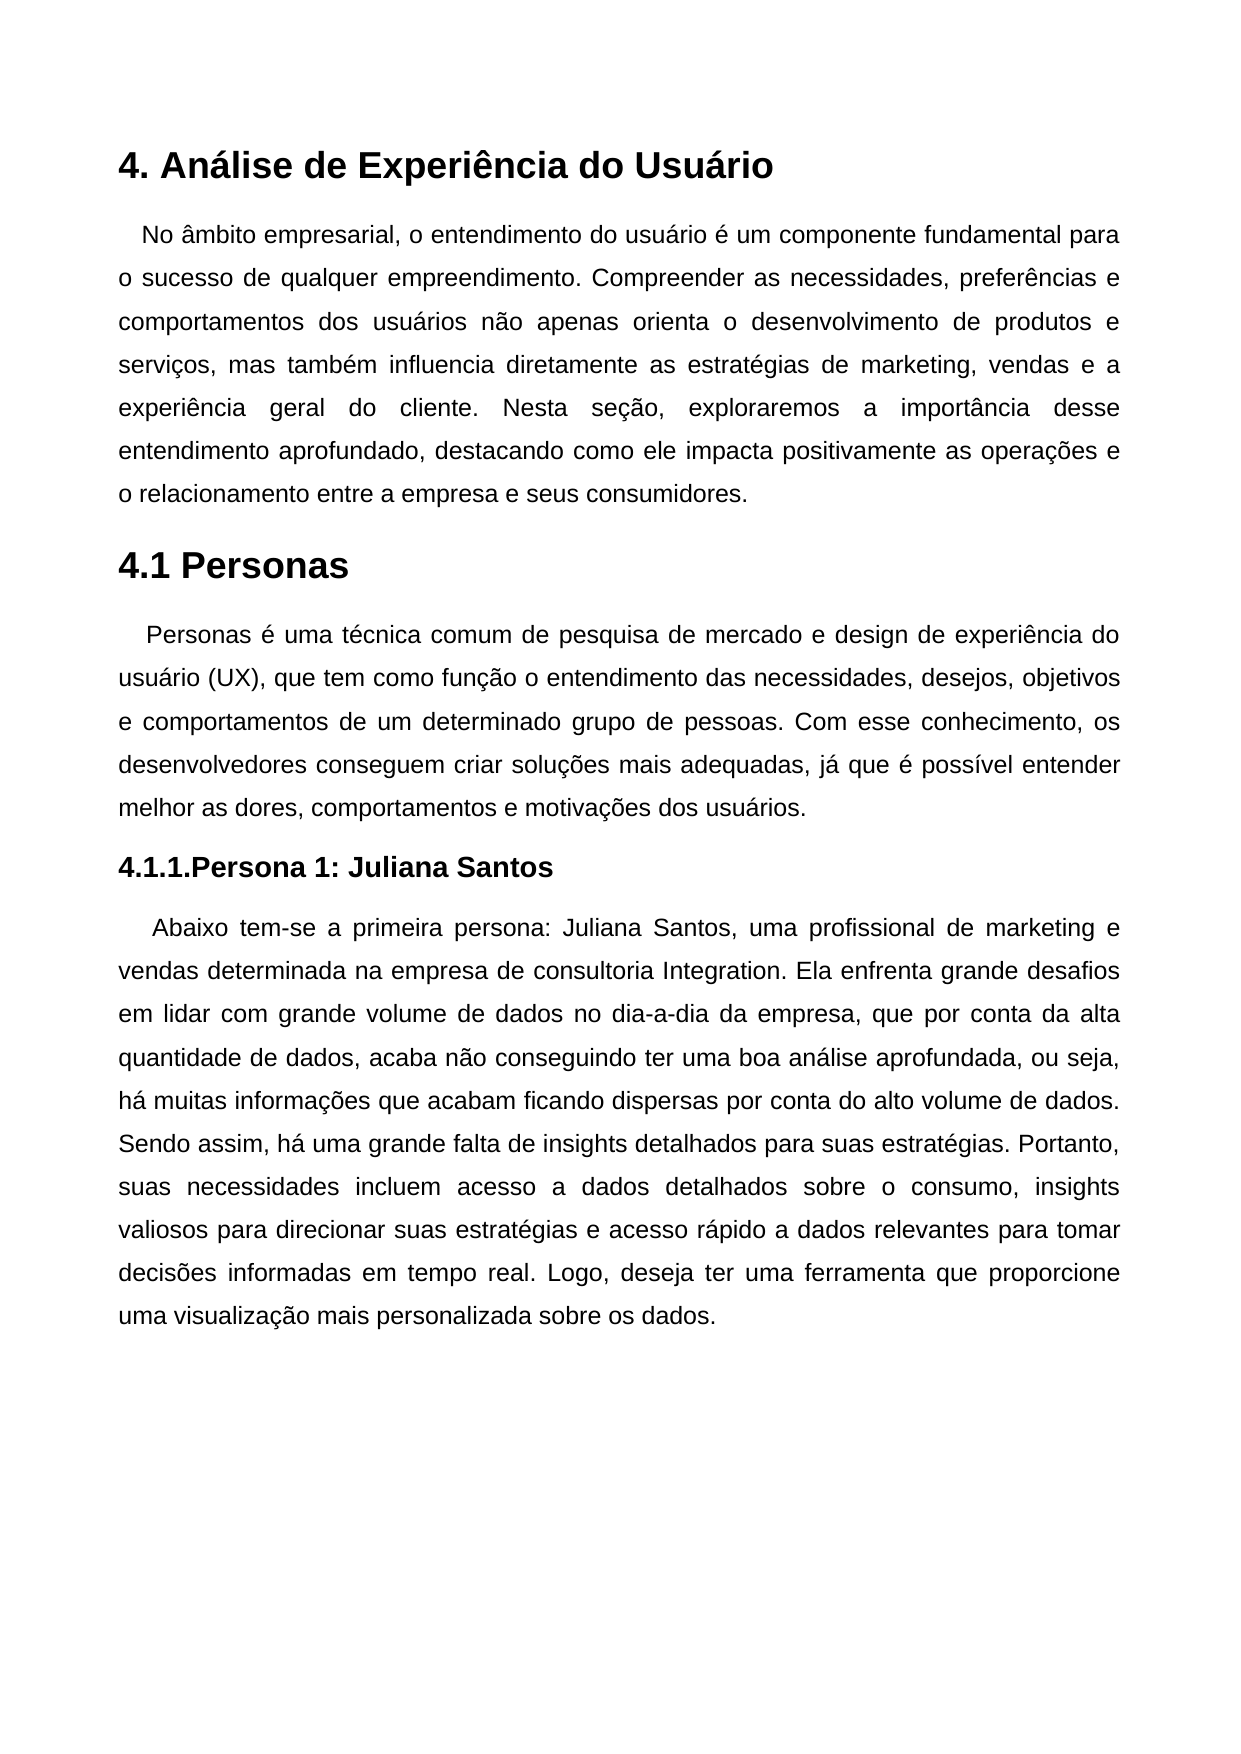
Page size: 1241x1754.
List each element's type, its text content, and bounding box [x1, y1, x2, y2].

subtitle 4. Análise de Experiência do Usuário [118, 143, 1122, 186]
subtitle 4.1.1.Persona 1: Juliana Santos [118, 850, 1122, 884]
subtitle 4.1 Personas [118, 543, 1122, 586]
text Abaixo tem-se a primeira persona: Juliana Santos, uma profissional de marketing e vendas determinada na empresa de consultoria Integration. Ela enfrenta grande desafios em lidar com grande volume de dados no dia-a-dia da empresa, que por conta da alta quantidade de dados, acaba não conseguindo ter uma boa análise aprofundada, ou seja, há muitas informações que acabam ficando dispersas por conta do alto volume de dados. Sendo assim, há uma grande falta de insights detalhados para suas estratégias. Portanto, suas necessidades incluem acesso a dados detalhados sobre o consumo, insights valiosos para direcionar suas estratégias e acesso rápido a dados relevantes para tomar decisões informadas em tempo real. Logo, deseja ter uma ferramenta que proporcione uma visualização mais personalizada sobre os dados. [118, 913, 1122, 1330]
text No âmbito empresarial, o entendimento do usuário é um componente fundamental para o sucesso de qualquer empreendimento. Compreender as necessidades, preferências e comportamentos dos usuários não apenas orienta o desenvolvimento de produtos e serviços, mas também influencia diretamente as estratégias de marketing, vendas e a experiência geral do cliente. Nesta seção, exploraremos a importância desse entendimento aprofundado, destacando como ele impacta positivamente as operações e o relacionamento entre a empresa e seus consumidores. [118, 220, 1122, 508]
text Personas é uma técnica comum de pesquisa de mercado e design de experiência do usuário (UX), que tem como função o entendimento das necessidades, desejos, objetivos e comportamentos de um determinado grupo de pessoas. Com esse conhecimento, os desenvolvedores conseguem criar soluções mais adequadas, já que é possível entender melhor as dores, comportamentos e motivações dos usuários. [118, 620, 1122, 821]
